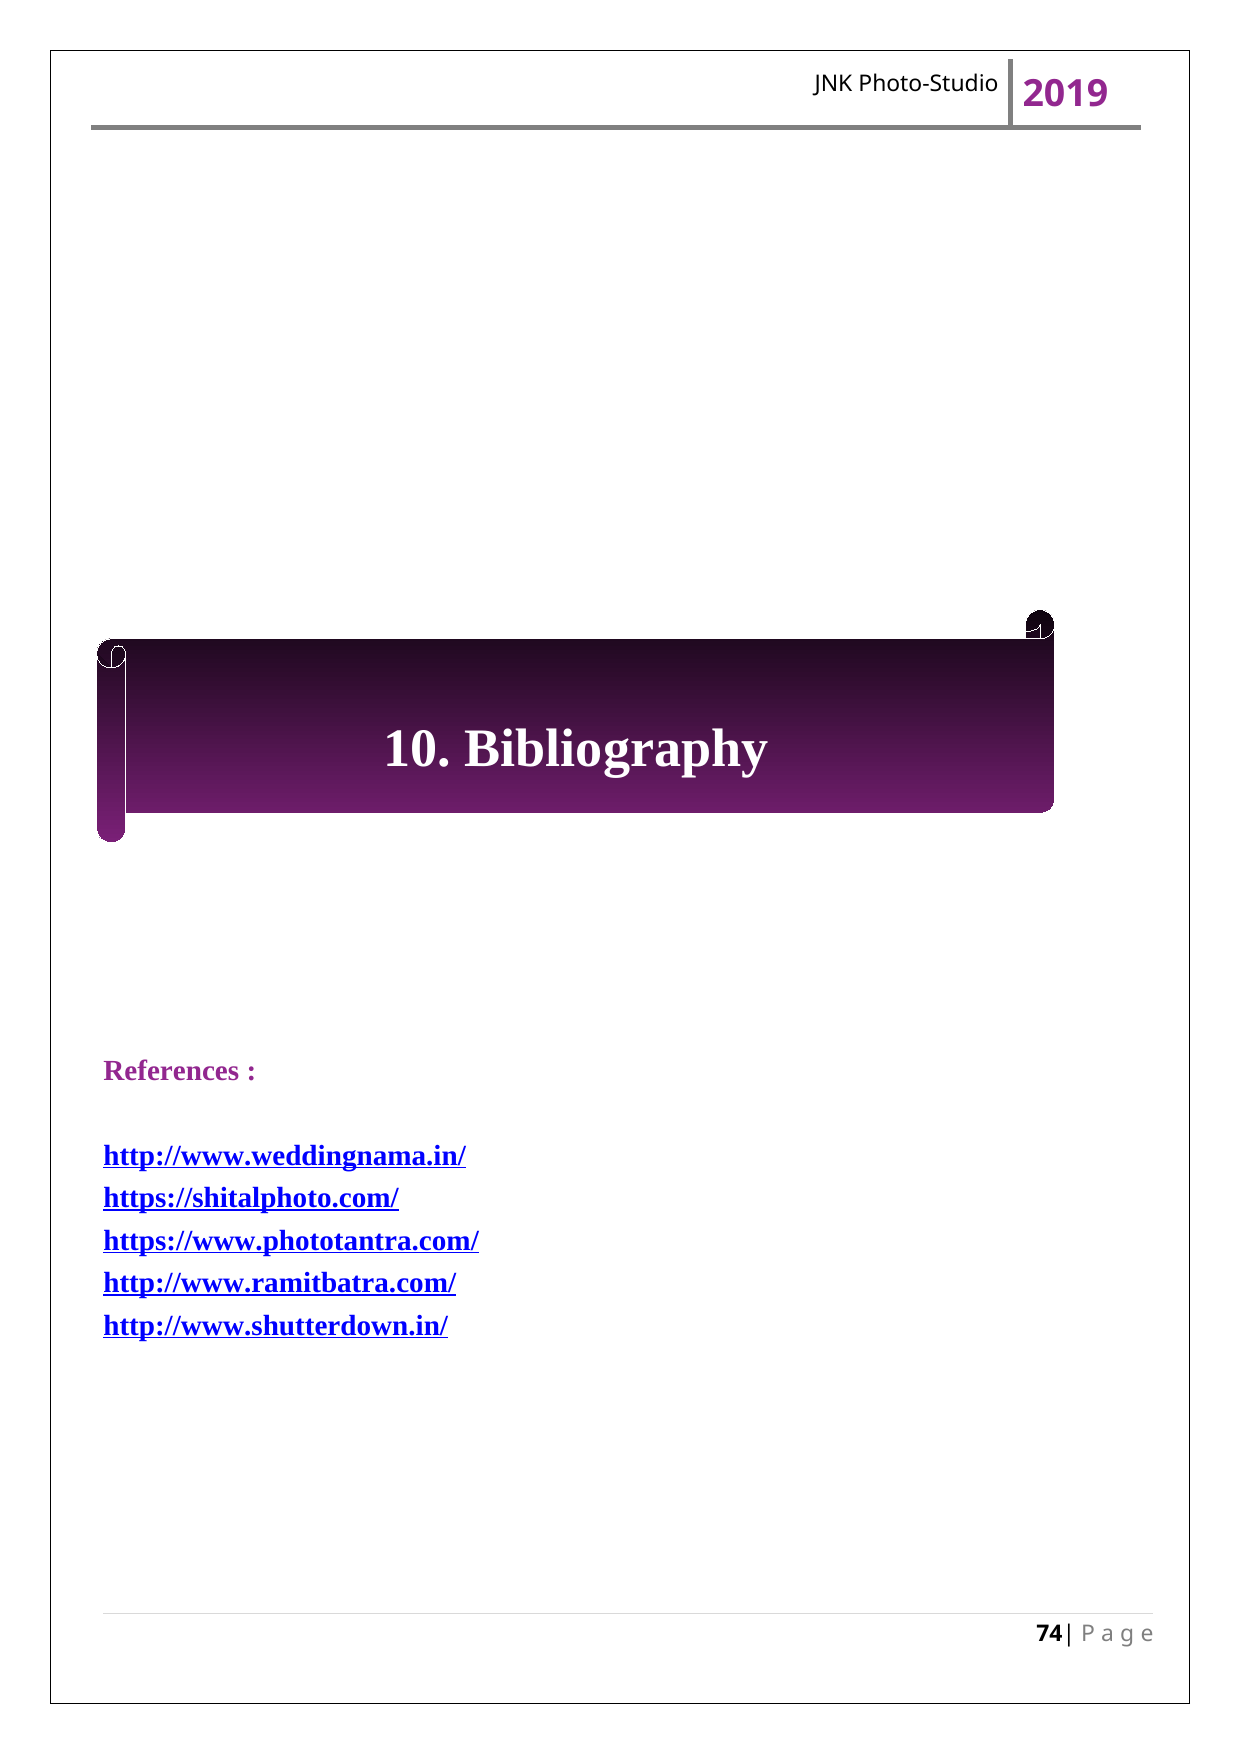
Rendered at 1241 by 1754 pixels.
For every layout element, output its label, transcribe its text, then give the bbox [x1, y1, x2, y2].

subtitle http://www.shutterdown.in/ [103, 1304, 1149, 1341]
subtitle https://shitalphoto.com/ [103, 1176, 1149, 1214]
subtitle http://www.ramitbatra.com/ [103, 1261, 1149, 1299]
subtitle References : [103, 1049, 1149, 1086]
subtitle http://www.weddingnama.in/ [103, 1134, 1149, 1171]
subtitle https://www.phototantra.com/ [103, 1219, 1149, 1256]
